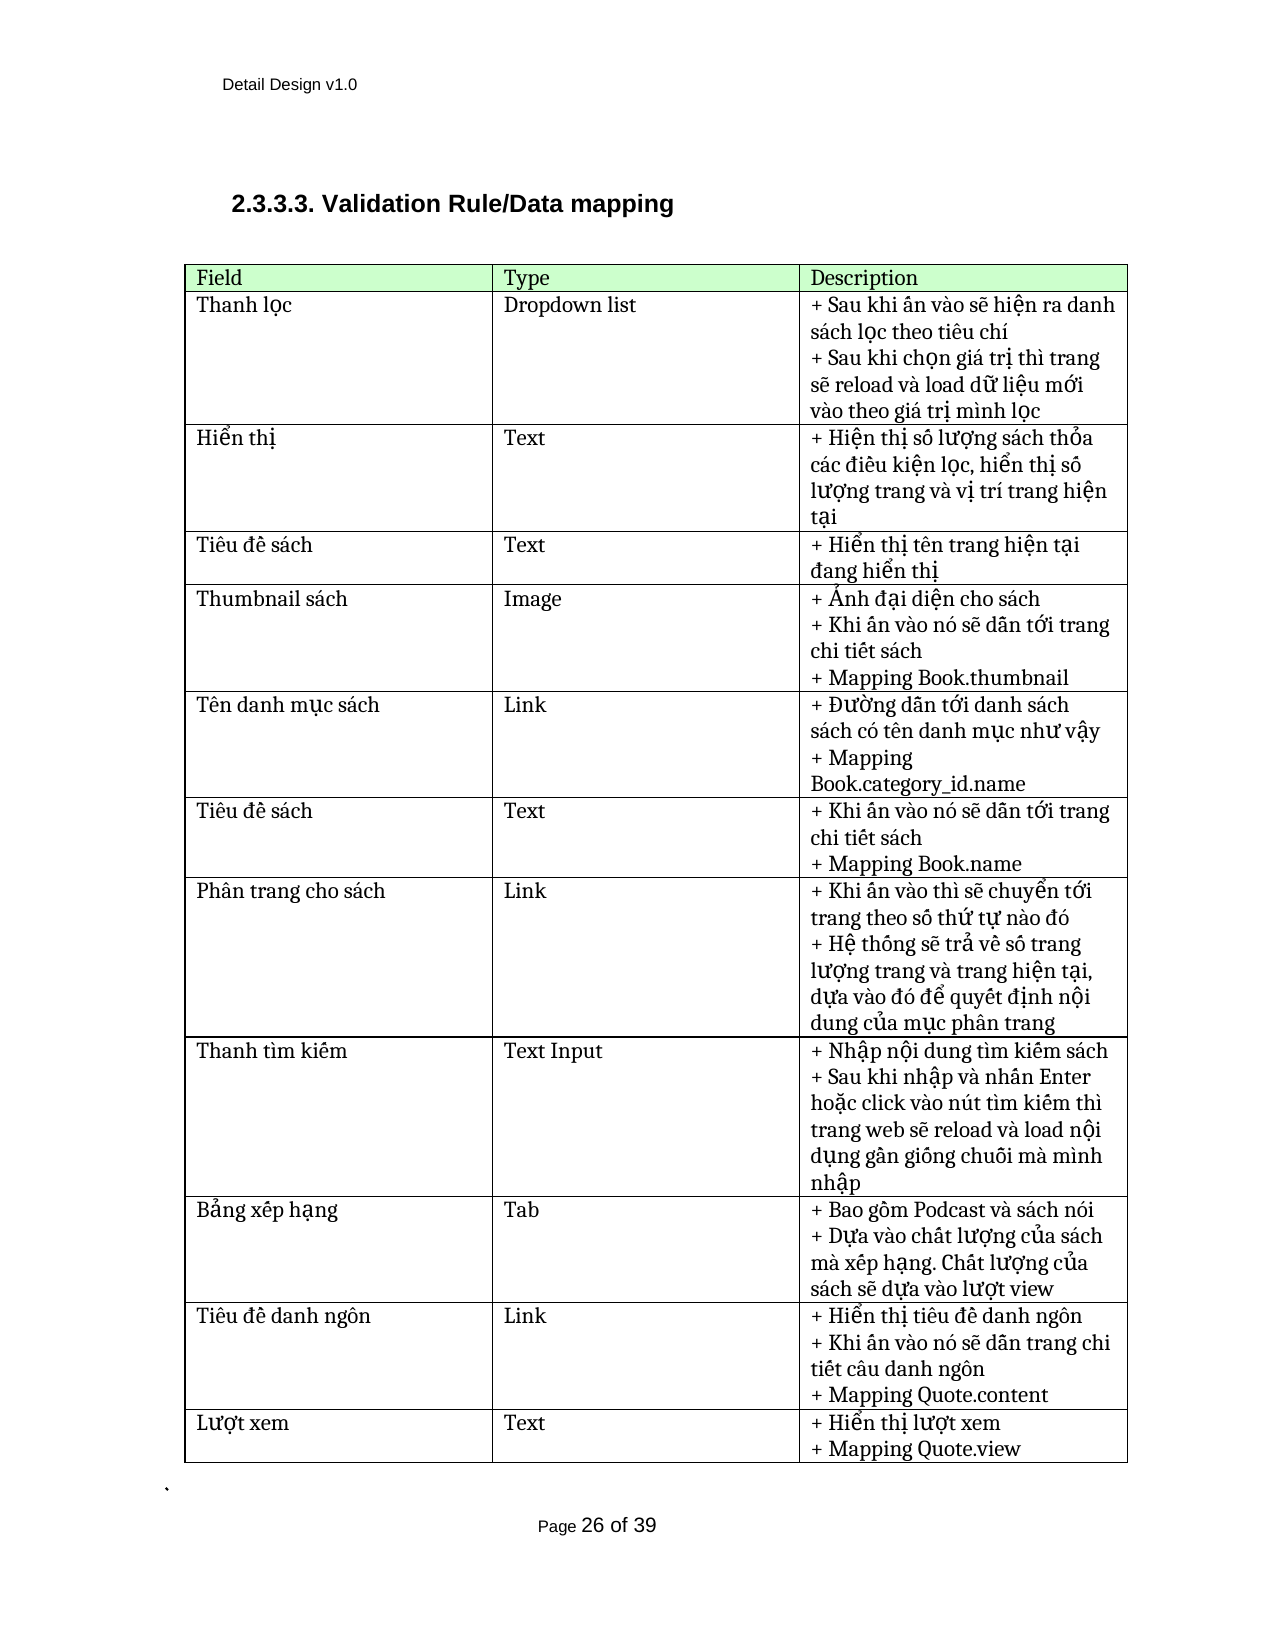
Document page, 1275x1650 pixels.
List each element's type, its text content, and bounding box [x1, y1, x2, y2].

table_cell Link [493, 878, 799, 1036]
table_cell Text [493, 1410, 799, 1462]
table_cell Bảng xếp hạng [186, 1197, 492, 1302]
table_cell Phân trang cho sách [186, 878, 492, 1036]
table_cell Thumbnail sách [186, 585, 492, 691]
table_cell + Nhập nội dung tìm kiếm sách + Sau khi nhập và nhấn Enter hoặc click vào nút tìm kiếm thì trang web sẽ reload và load nội dụng gần giống chuỗi mà mình nhập [800, 1038, 1127, 1196]
table_header Description [800, 265, 1127, 291]
table_cell Tiêu đề danh ngôn [186, 1303, 492, 1408]
table_cell Dropdown list [493, 292, 799, 424]
table_cell + Hiện thị số lượng sách thỏa các điều kiện lọc, hiển thị số lượng trang và vị trí trang hiện tại [800, 425, 1127, 531]
table_cell Hiển thị [186, 425, 492, 531]
table_cell Thanh lọc [186, 292, 492, 424]
table_cell Tiêu đề sách [186, 798, 492, 877]
table_cell + Khi ấn vào thì sẽ chuyển tới trang theo số thứ tự nào đó + Hệ thống sẽ trả về số trang lượng trang và trang hiện tại, dựa vào đó để quyết định nội dung của mục phân trang [800, 878, 1127, 1036]
table_header Type [493, 265, 799, 291]
subtitle Validation Rule/Data mapping [231, 189, 1128, 218]
table_cell Lượt xem [186, 1410, 492, 1462]
table_cell + Bao gồm Podcast và sách nói + Dựa vào chất lượng của sách mà xếp hạng. Chất lượng của sách sẽ dựa vào lượt view [800, 1197, 1127, 1302]
table_cell Text [493, 798, 799, 877]
table_cell Link [493, 692, 799, 797]
table_cell Tiêu đề sách [186, 532, 492, 584]
table_cell Text [493, 532, 799, 584]
table_cell Tab [493, 1197, 799, 1302]
table_cell + Ảnh đại diện cho sách + Khi ấn vào nó sẽ dẫn tới trang chi tiết sách + Mapping Book.thumbnail [800, 585, 1127, 691]
table_cell Thanh tìm kiếm [186, 1038, 492, 1196]
table_cell Tên danh mục sách [186, 692, 492, 797]
table_cell Text [493, 425, 799, 531]
table_cell + Hiển thị tiêu đề danh ngôn + Khi ấn vào nó sẽ dẫn trang chi tiết câu danh ngôn + Mapping Quote.content [800, 1303, 1127, 1408]
table_cell Link [493, 1303, 799, 1408]
table_header Field [186, 265, 492, 291]
table_cell + Sau khi ấn vào sẽ hiện ra danh sách lọc theo tiêu chí + Sau khi chọn giá trị thì trang sẽ reload và load dữ liệu mới vào theo giá trị mình lọc [800, 292, 1127, 424]
table_cell + Hiển thị lượt xem + Mapping Quote.view [800, 1410, 1127, 1462]
table_cell + Khi ấn vào nó sẽ dẫn tới trang chi tiết sách + Mapping Book.name [800, 798, 1127, 877]
table_cell + Đường dẫn tới danh sách sách có tên danh mục như vậy + Mapping Book.category_id.name [800, 692, 1127, 797]
table_cell + Hiển thị tên trang hiện tại đang hiển thị [800, 532, 1127, 584]
table_cell Text Input [493, 1038, 799, 1196]
table_cell Image [493, 585, 799, 691]
